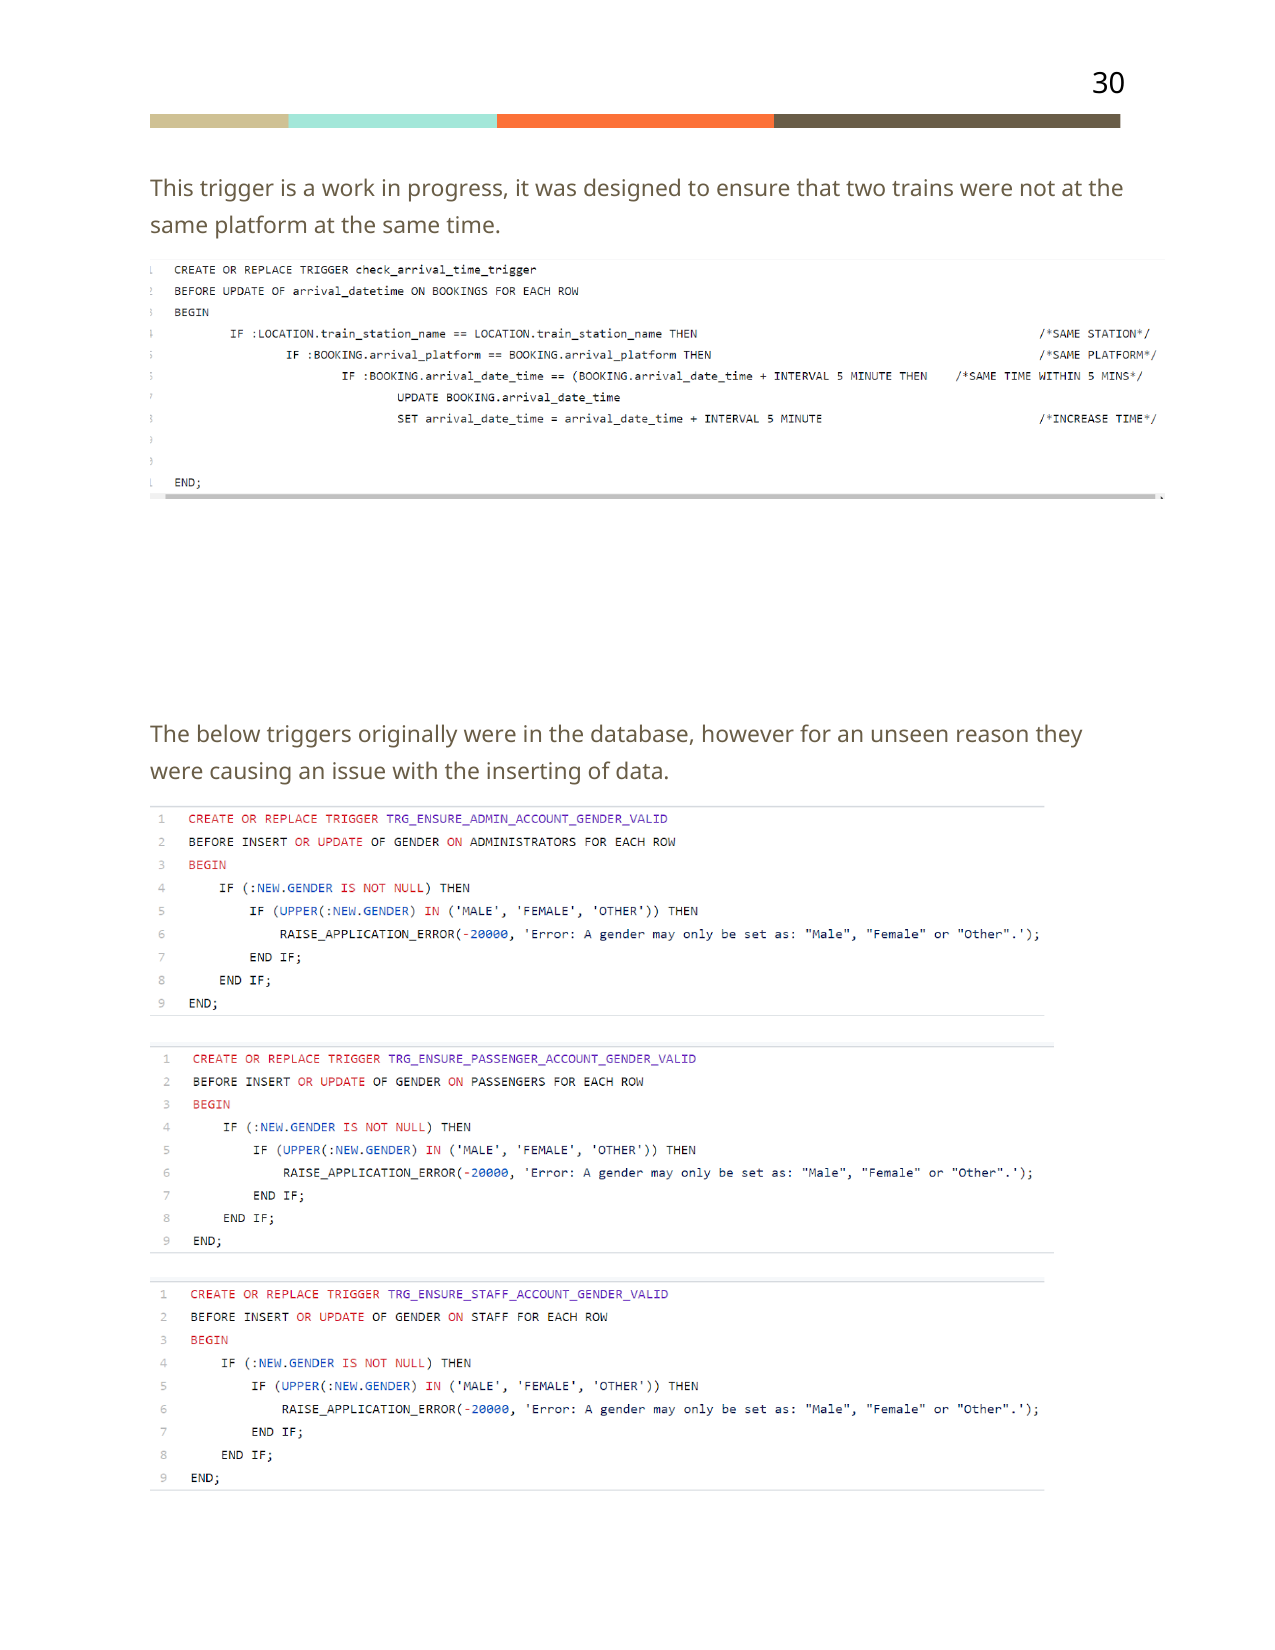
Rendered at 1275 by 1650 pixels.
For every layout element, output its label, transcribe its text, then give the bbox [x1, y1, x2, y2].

picture [150, 1042, 1054, 1259]
text This trigger is a work in progress, it was designed to ensure that two trains were not at the same platform at the same time. [150, 172, 1125, 241]
text The below triggers originally were in the database, however for an unseen reason they were causing an issue with the inserting of data. [150, 718, 1125, 786]
picture [150, 1277, 1045, 1496]
picture [150, 805, 1045, 1024]
picture [150, 114, 1121, 128]
picture [150, 259, 1165, 499]
